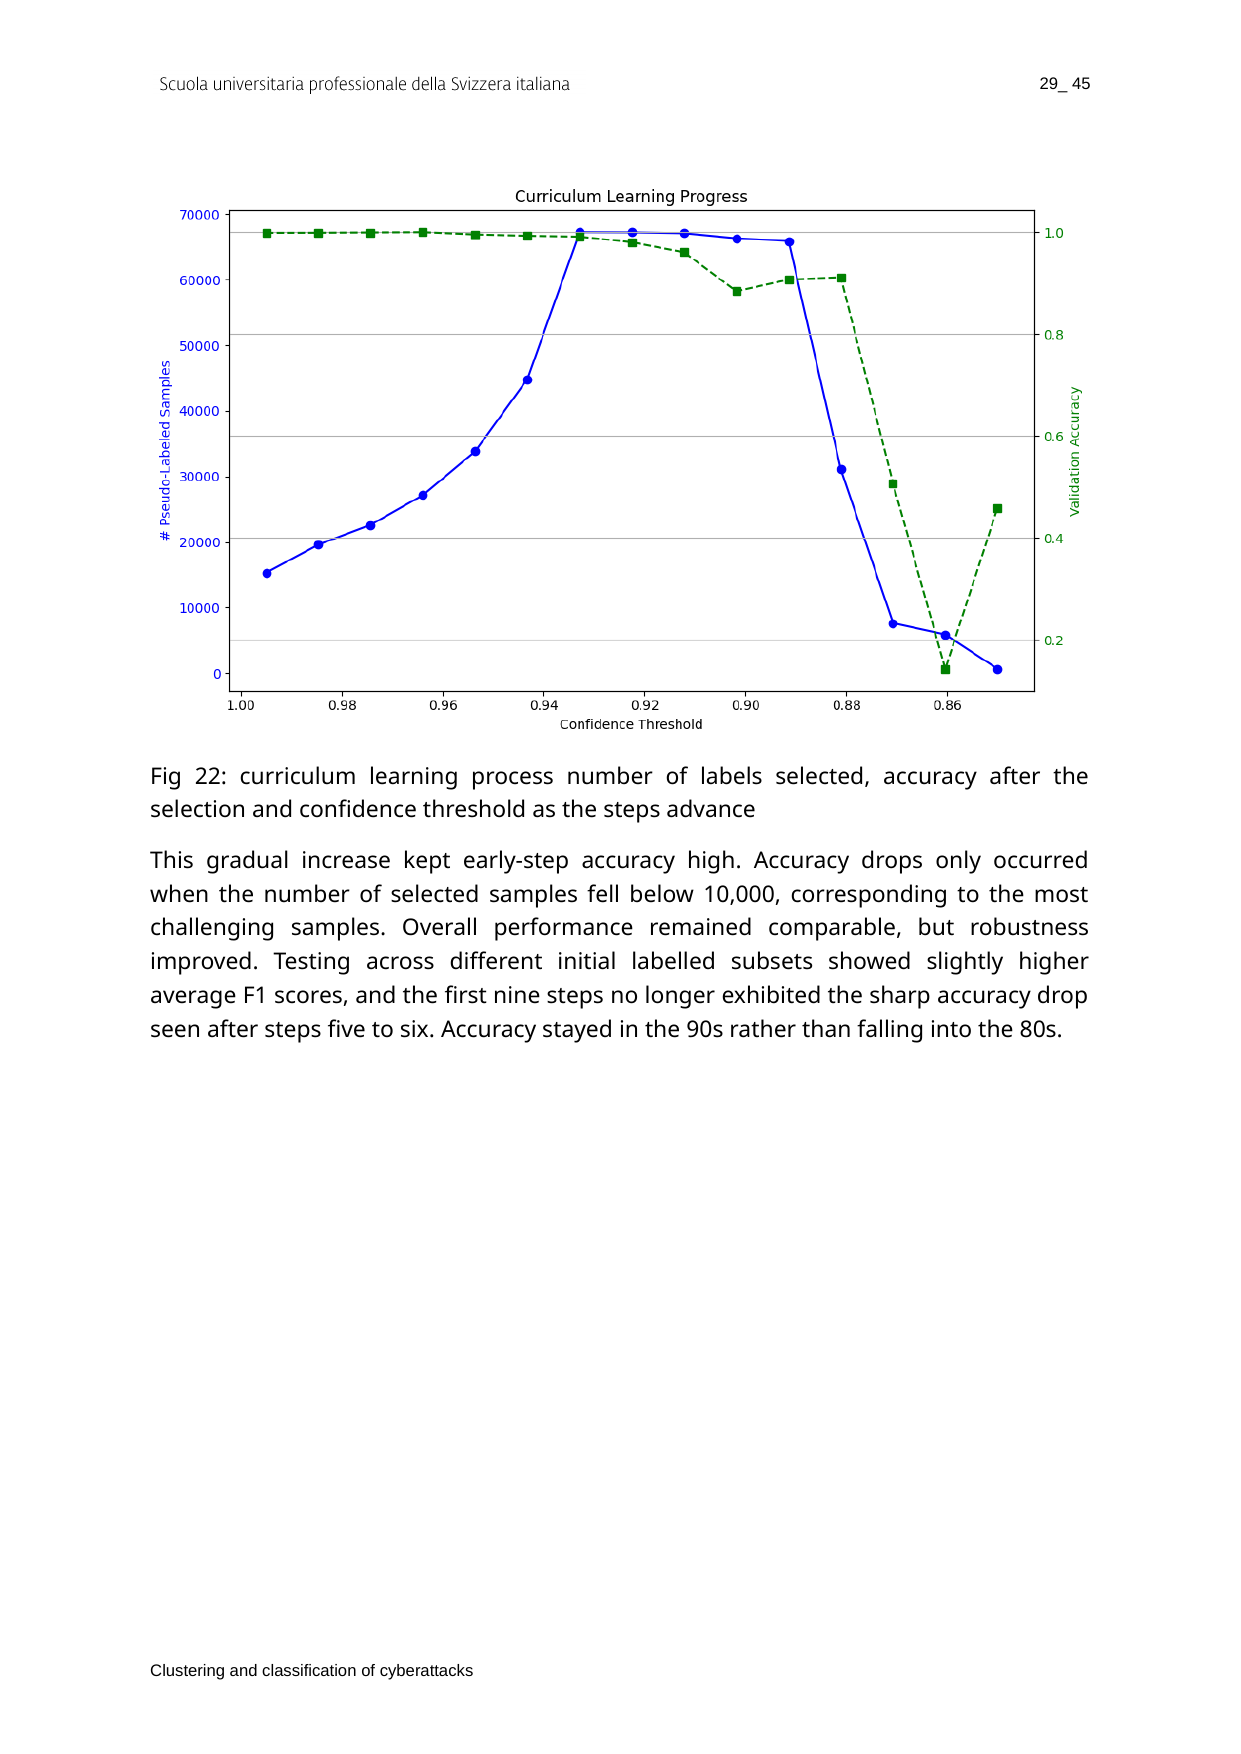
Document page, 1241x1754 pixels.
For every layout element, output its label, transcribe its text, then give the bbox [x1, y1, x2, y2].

text This gradual increase kept early-step accuracy high. Accuracy drops only occurred when the number of selected samples fell below 10,000, corresponding to the most challenging samples. Overall performance remained comparable, but robustness improved. Testing across different initial labelled subsets showed slightly higher average F1 scores, and the first nine steps no longer exhibited the sharp accuracy drop seen after steps five to six. Accuracy stayed in the 90s rather than falling into the 80s. [150, 844, 1090, 1044]
text Fig 22: curriculum learning process number of labels selected, accuracy after the selection and confidence threshold as the steps advance [150, 760, 1090, 825]
picture [150, 179, 1091, 741]
picture [152, 70, 586, 98]
